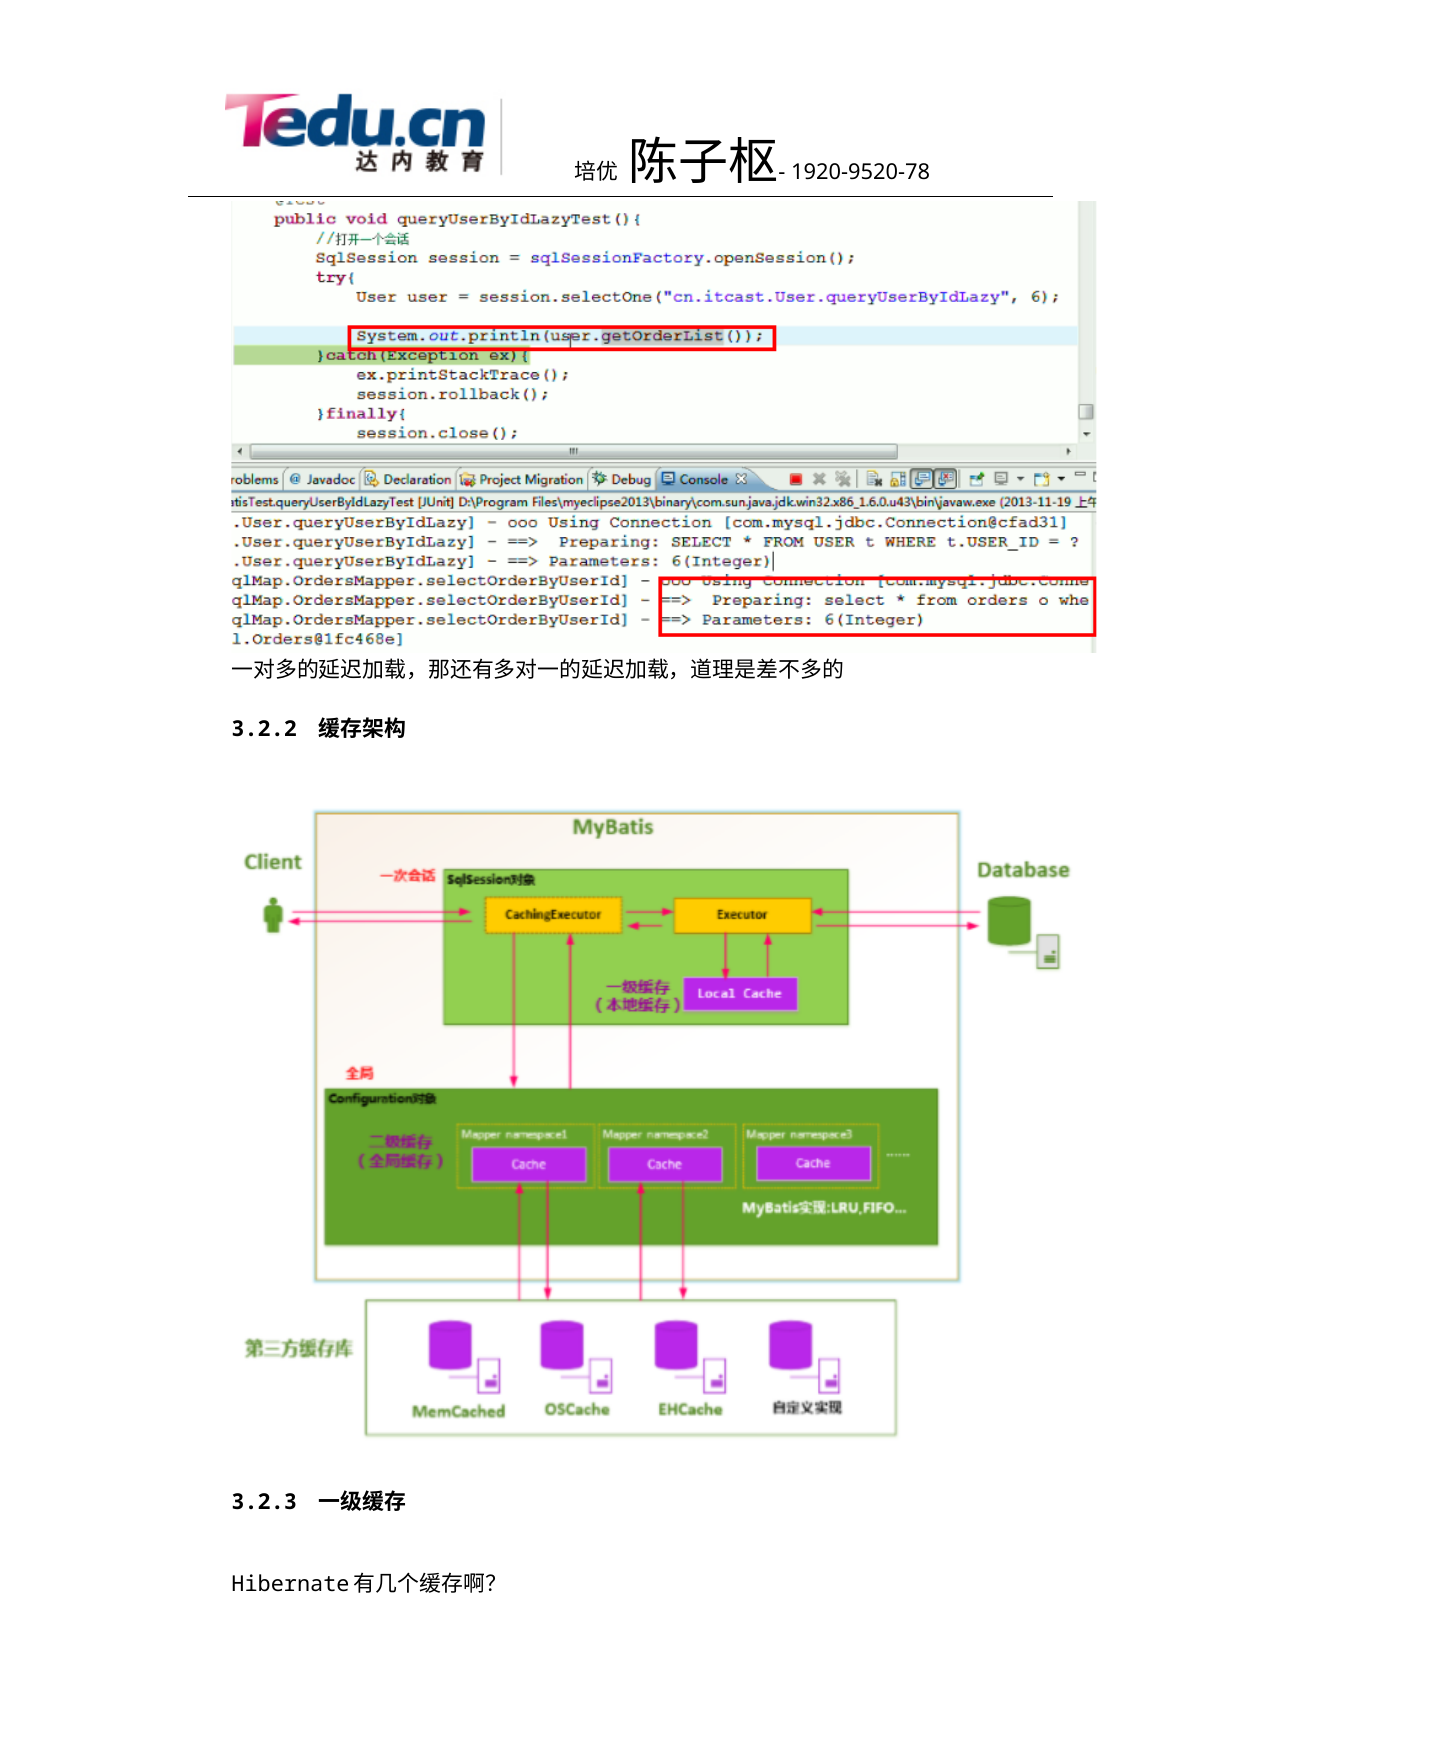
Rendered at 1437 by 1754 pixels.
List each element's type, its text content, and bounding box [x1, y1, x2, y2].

subtitle 一级缓存 [187, 1484, 1053, 1516]
text Hibernate有几个缓存啊？ [187, 1566, 1053, 1598]
subtitle 缓存架构 [187, 711, 1053, 743]
picture [231, 201, 1097, 653]
picture [225, 793, 1091, 1457]
picture [225, 88, 507, 180]
text 一对多的延迟加载，那还有多对一的延迟加载，道理是差不多的 [187, 652, 1053, 684]
